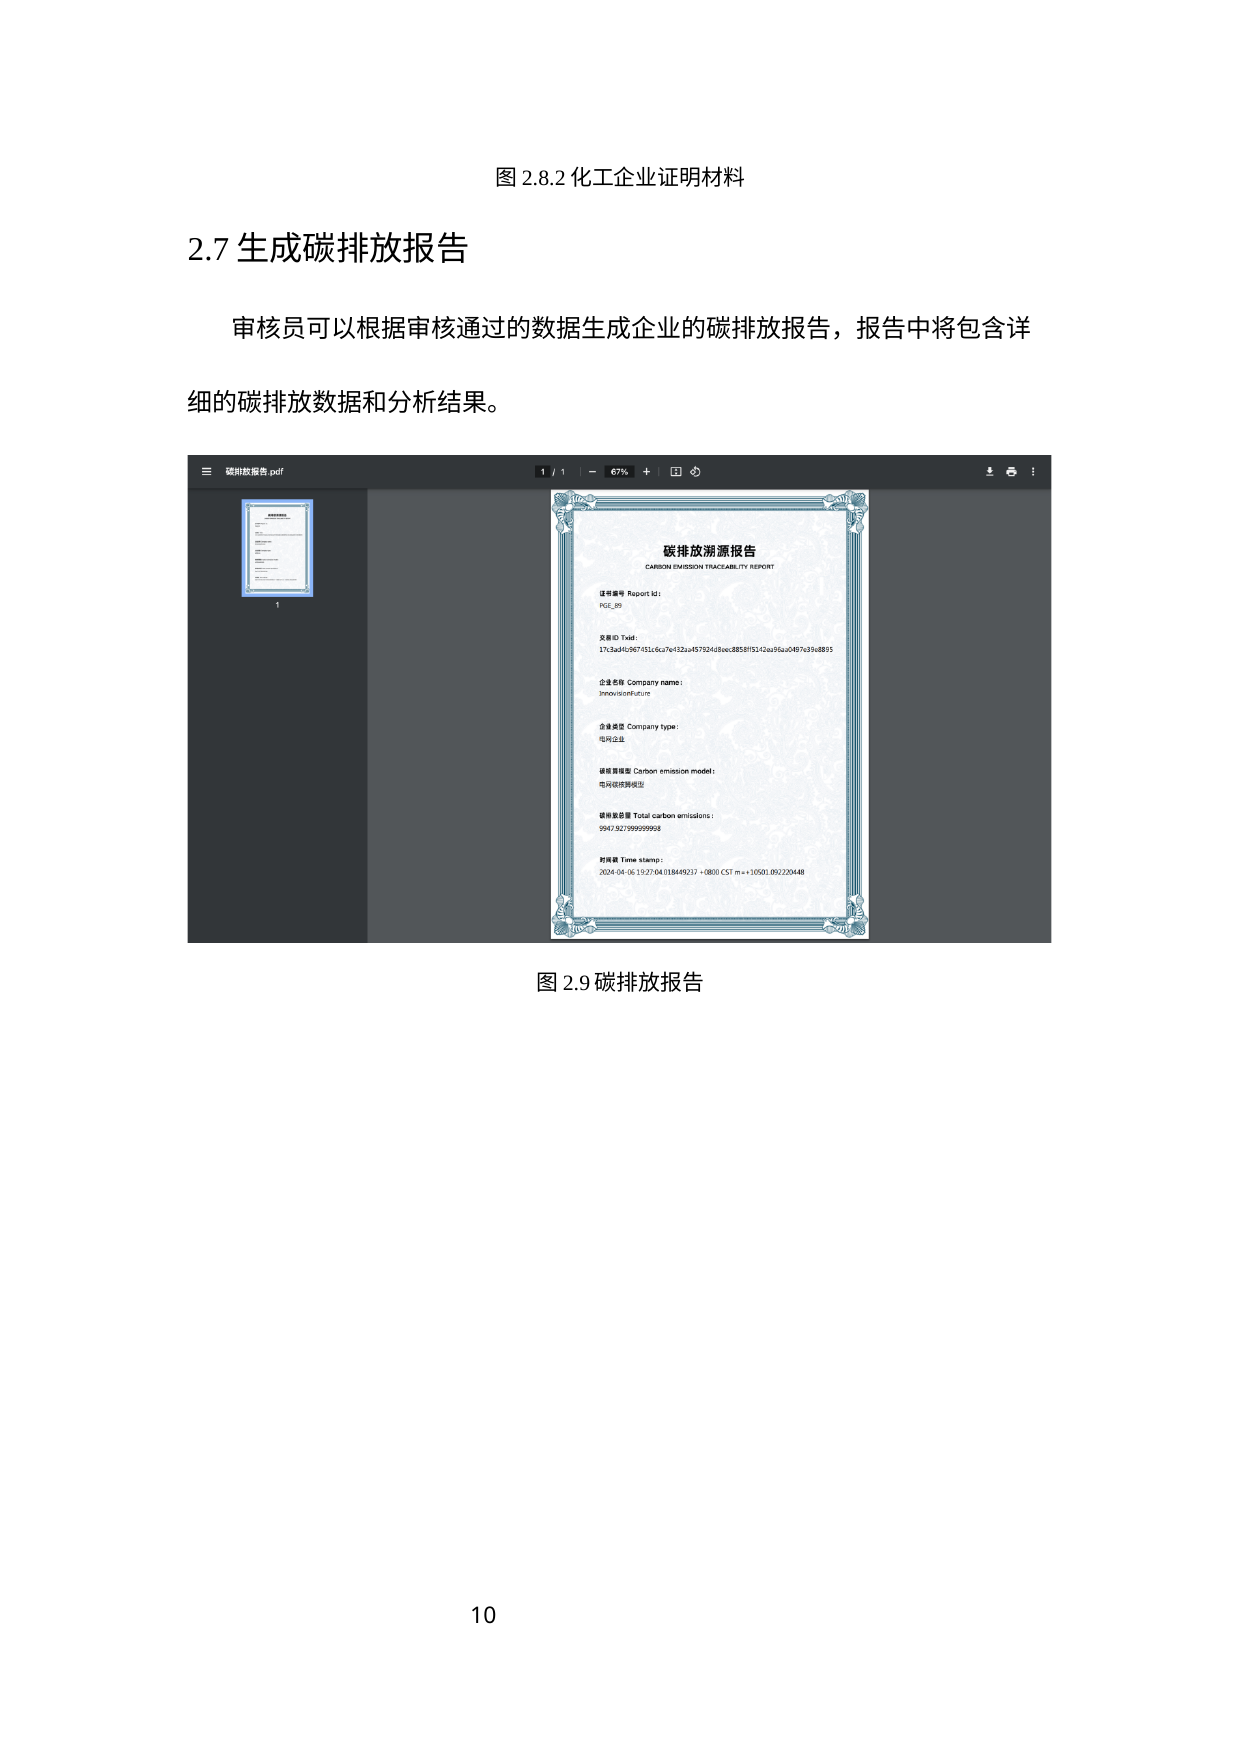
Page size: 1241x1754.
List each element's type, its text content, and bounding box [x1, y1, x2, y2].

text 图2.8.2化工企业证明材料 [187, 159, 1053, 192]
text 审核员可以根据审核通过的数据生成企业的碳排放报告，报告中将包含详细的碳排放数据和分析结果。 [187, 294, 1053, 433]
picture [187, 455, 1052, 943]
text 图2.9碳排放报告 [187, 964, 1053, 997]
subtitle 2.7生成碳排放报告 [187, 213, 1053, 278]
